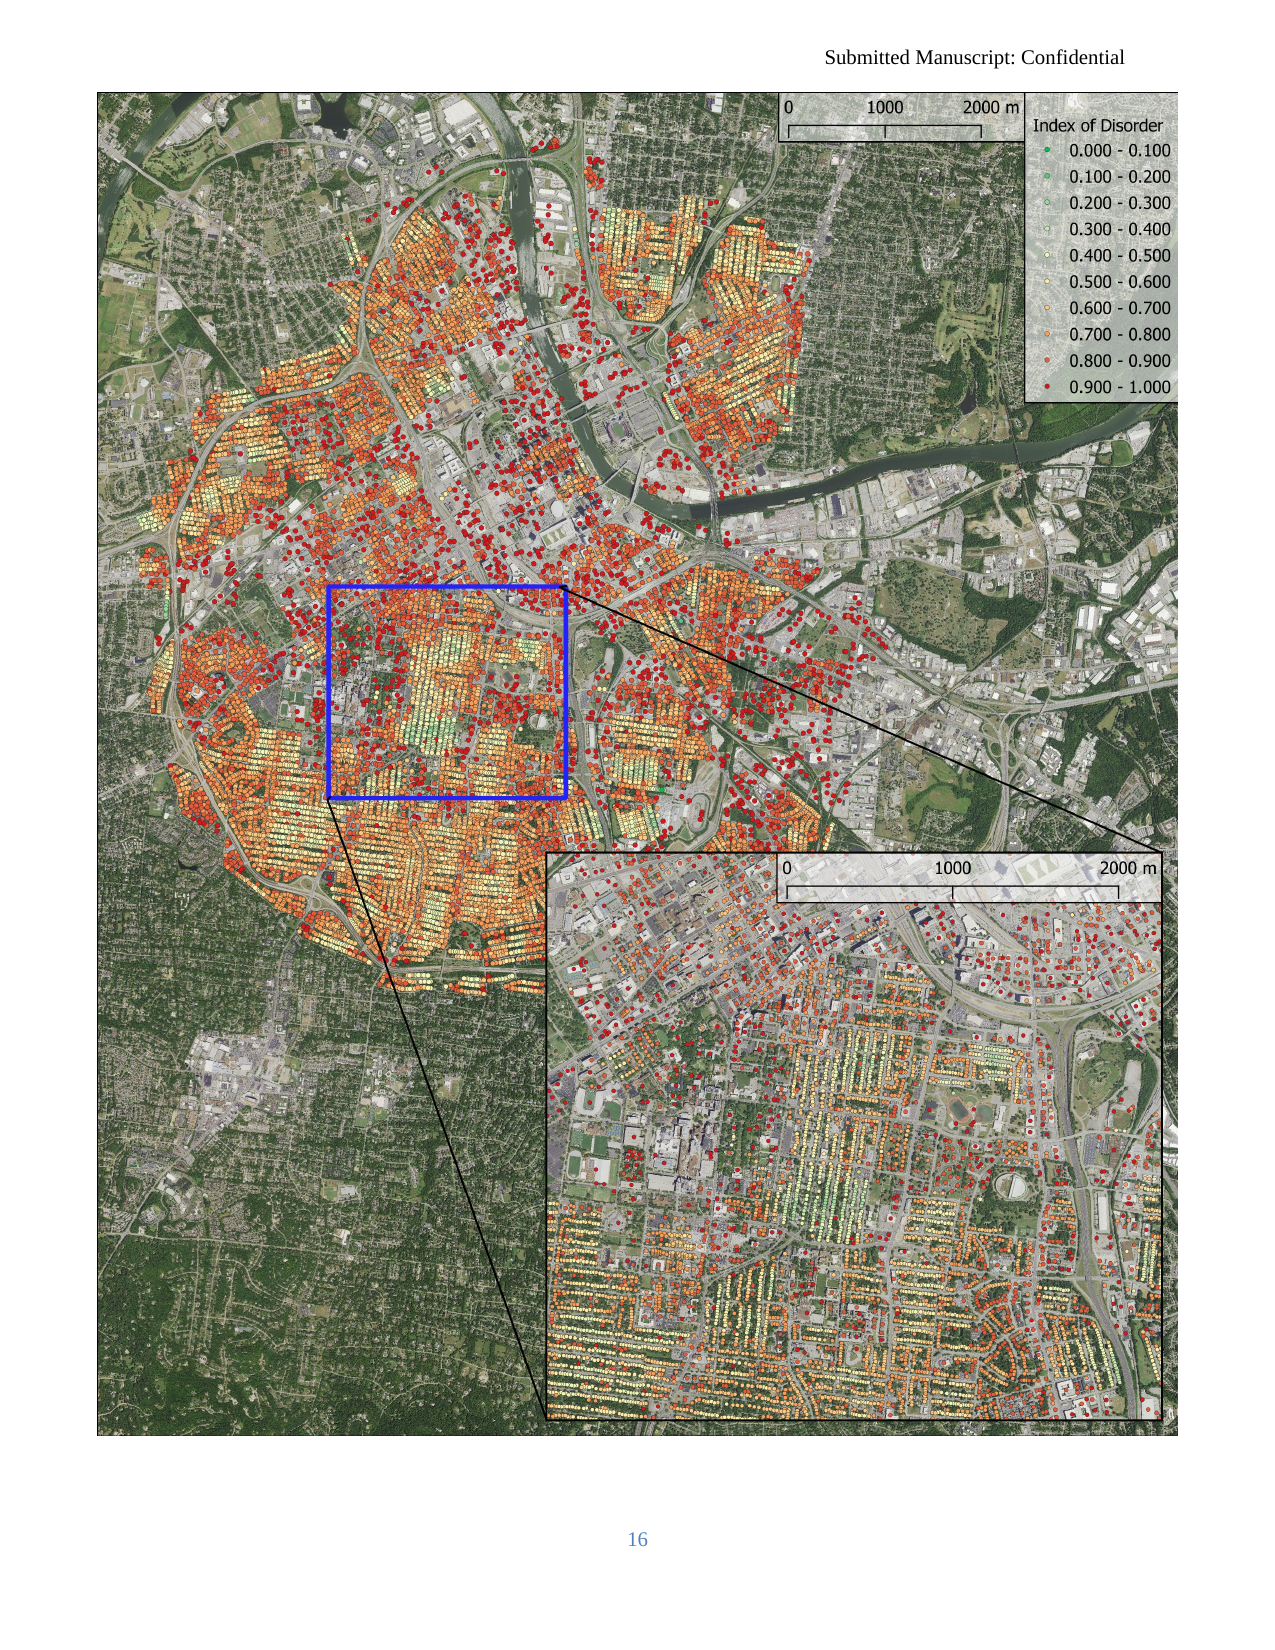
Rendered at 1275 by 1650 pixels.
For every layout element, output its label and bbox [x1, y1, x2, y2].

picture [97, 92, 1178, 1436]
